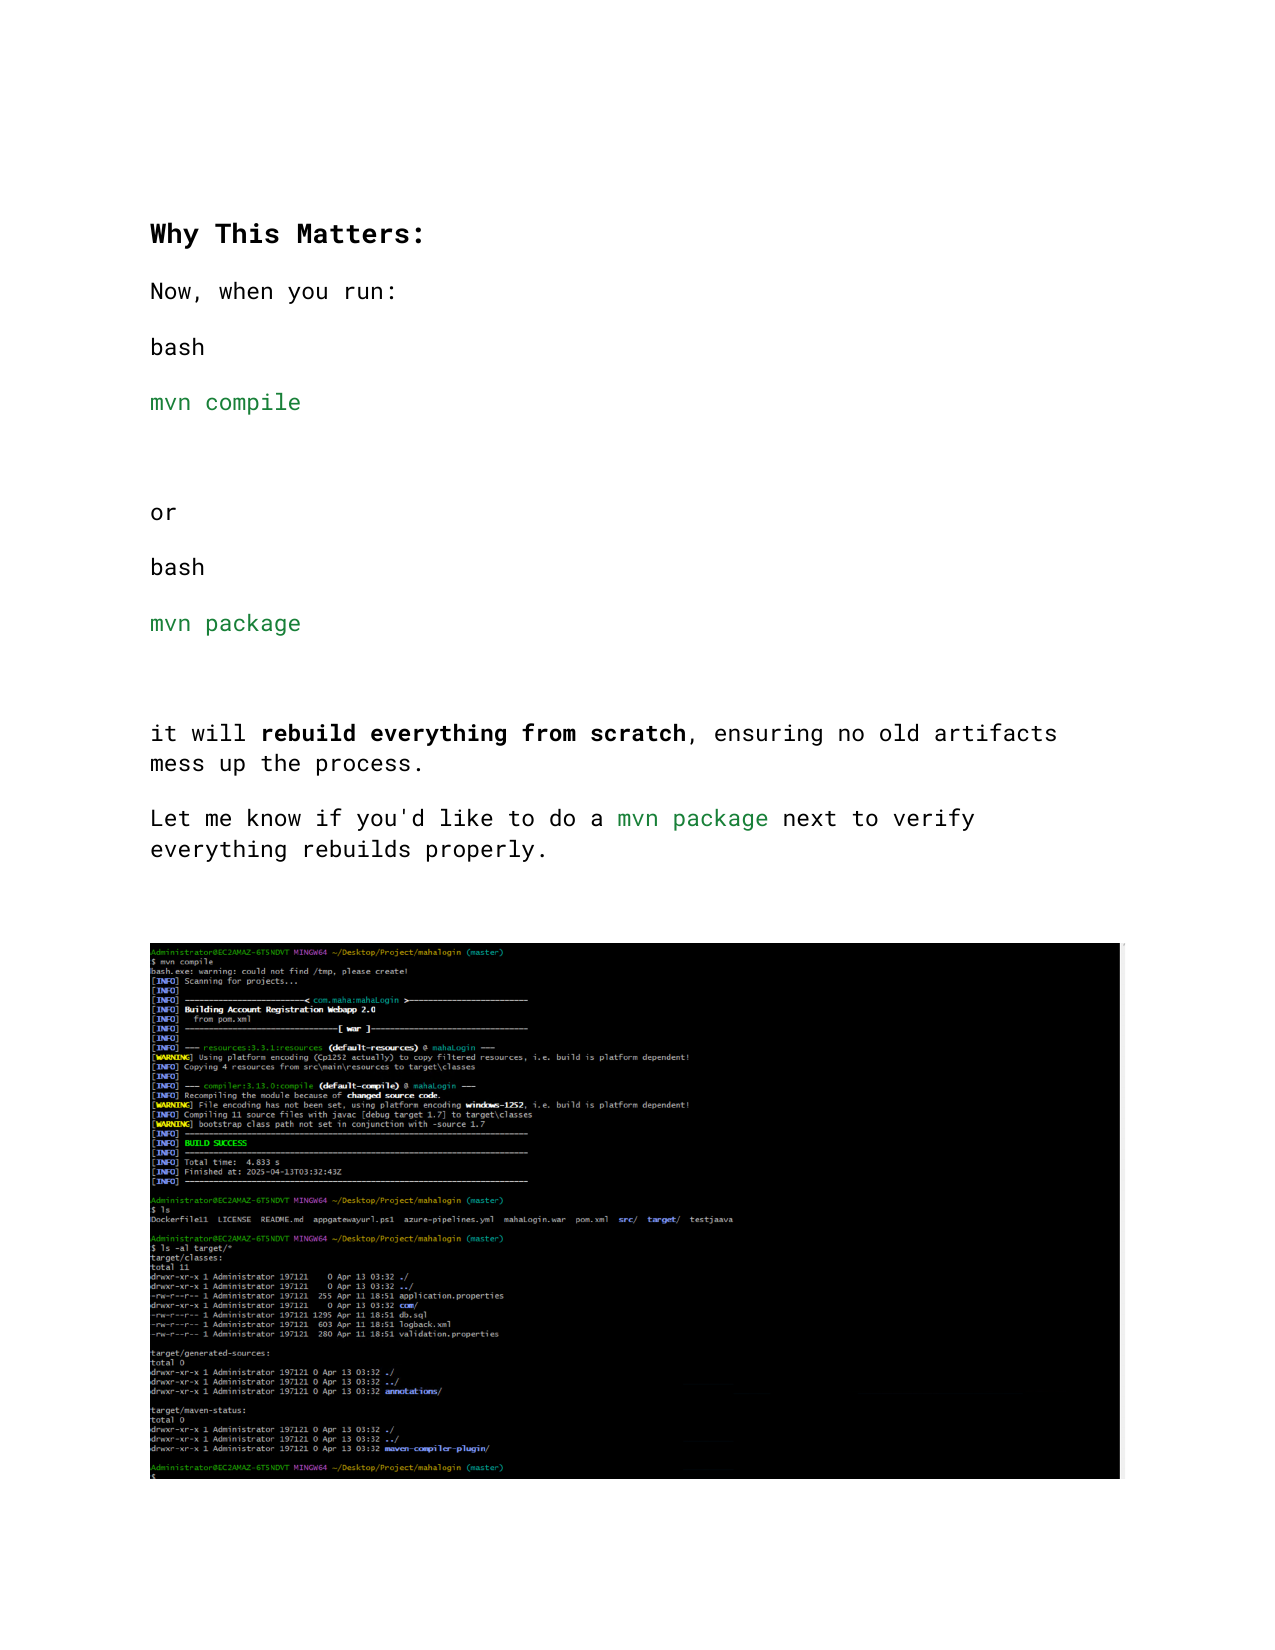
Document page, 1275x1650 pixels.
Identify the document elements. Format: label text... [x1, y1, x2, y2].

text Now, when you run: [150, 276, 1125, 306]
text bash [150, 331, 1125, 361]
text bash [150, 552, 1125, 582]
text mvn package [150, 607, 1125, 637]
subtitle Why This Matters: [150, 215, 1125, 251]
text mvn compile [150, 386, 1125, 416]
text it will rebuild everything from scratch, ensuring no old artifacts mess up the process. [150, 717, 1125, 778]
picture [150, 943, 1125, 1479]
text or [150, 496, 1125, 527]
text Let me know if you'd like to do a mvn package next to verify everything rebuilds properly. [150, 803, 1125, 863]
